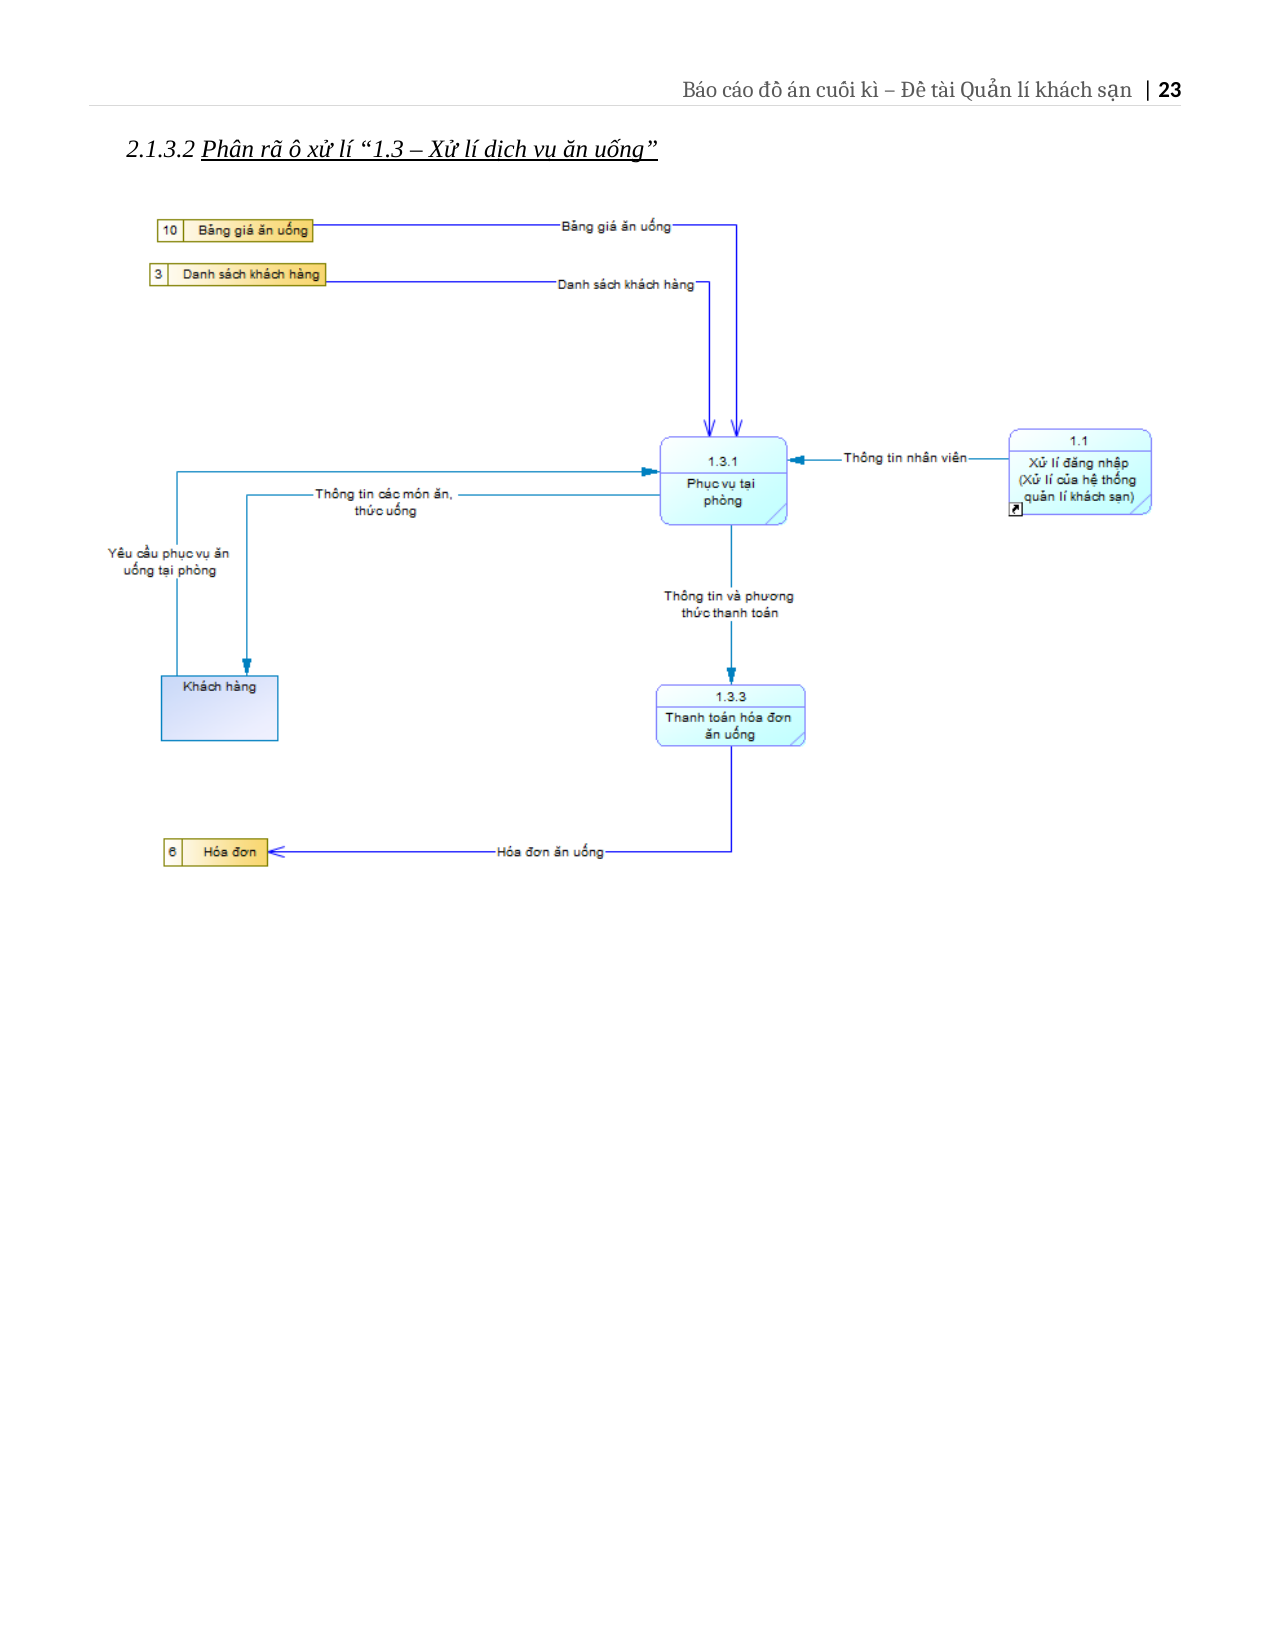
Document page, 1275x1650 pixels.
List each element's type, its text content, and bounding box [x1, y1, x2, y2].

picture [99, 205, 1178, 881]
list Phân rã ô xử lí “1.3 – Xử lí dịch vụ ăn uống” [126, 134, 1181, 163]
